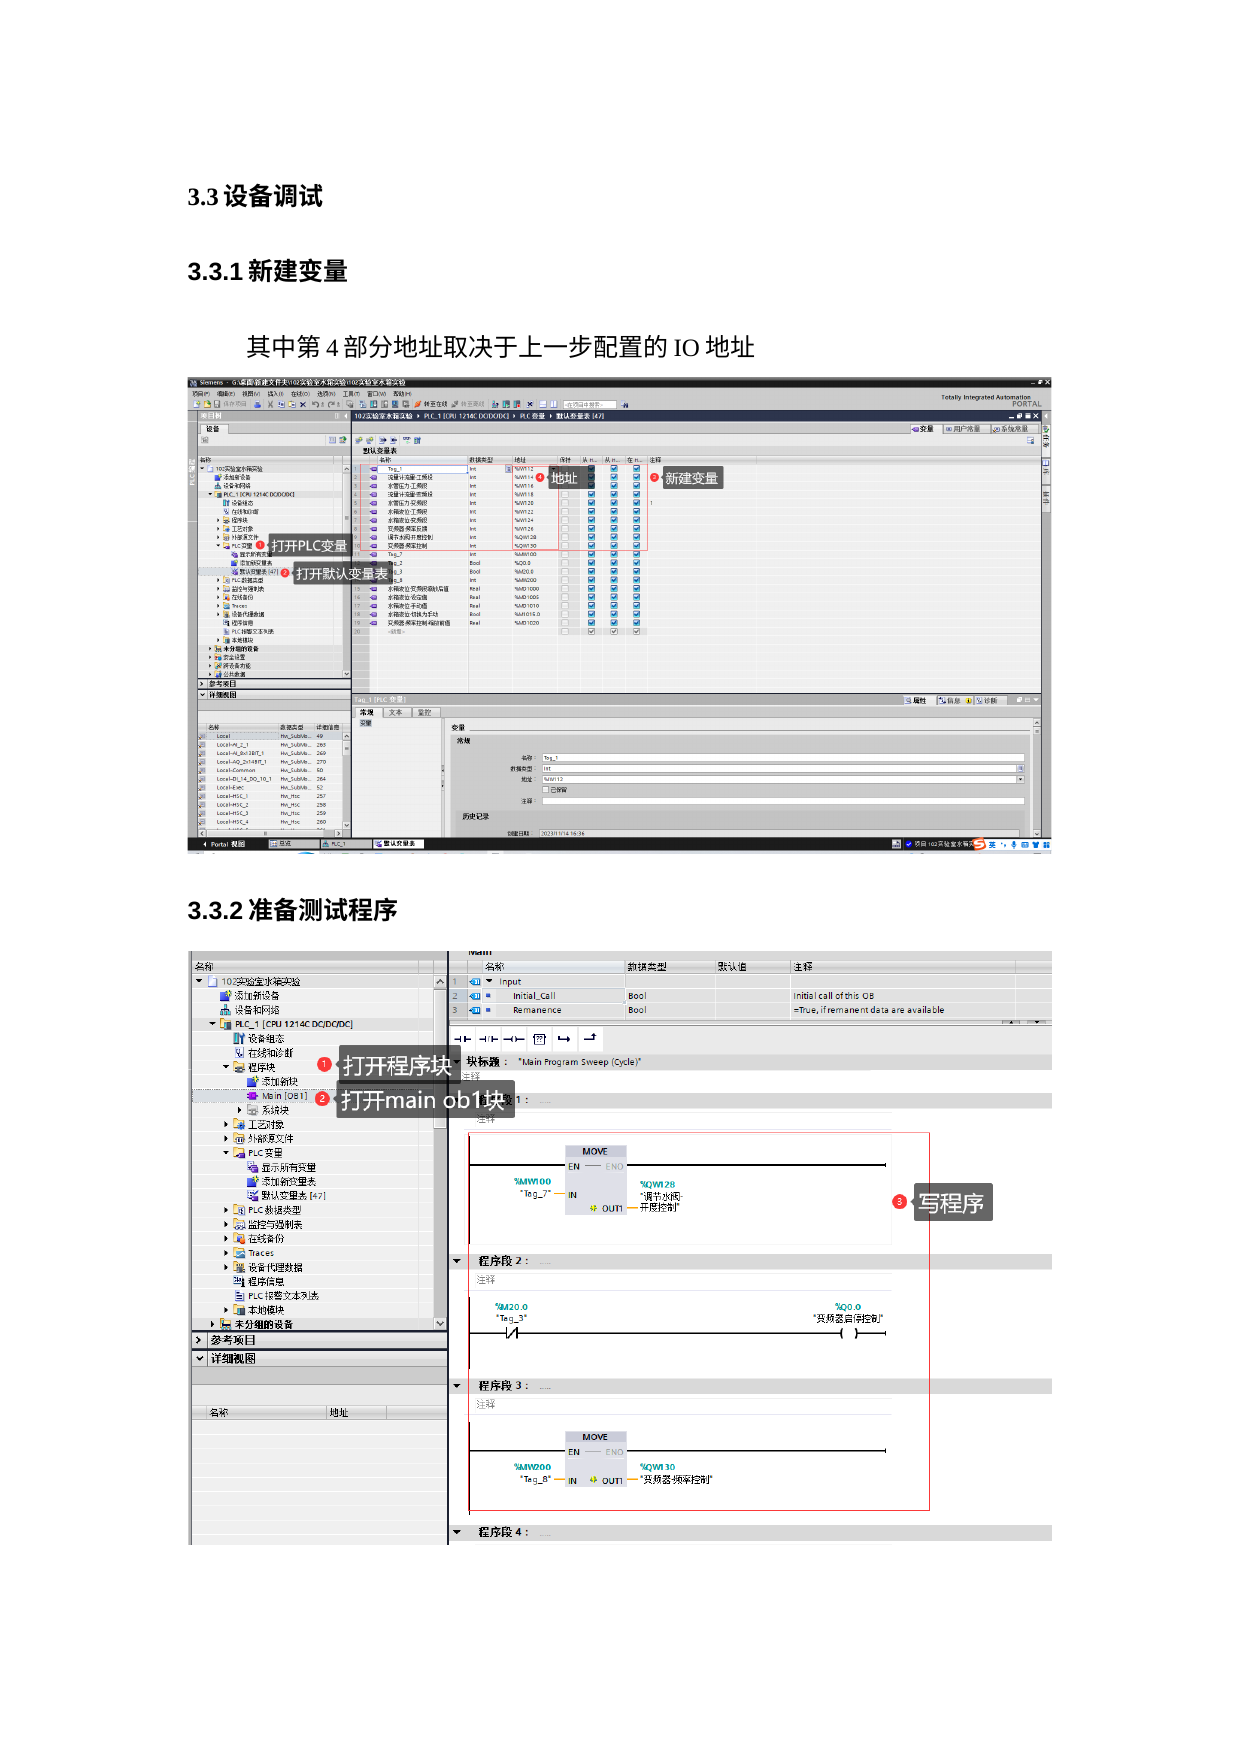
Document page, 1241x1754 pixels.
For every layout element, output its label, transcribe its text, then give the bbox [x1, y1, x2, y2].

picture [187, 377, 1052, 854]
text 其中第4部分地址取决于上一步配置的IO地址 [187, 313, 1053, 378]
picture [188, 951, 1052, 1545]
subtitle 3.3.2准备测试程序 [187, 876, 1053, 941]
subtitle 3.3.1新建变量 [187, 237, 1053, 302]
subtitle 3.3设备调试 [187, 162, 1053, 227]
